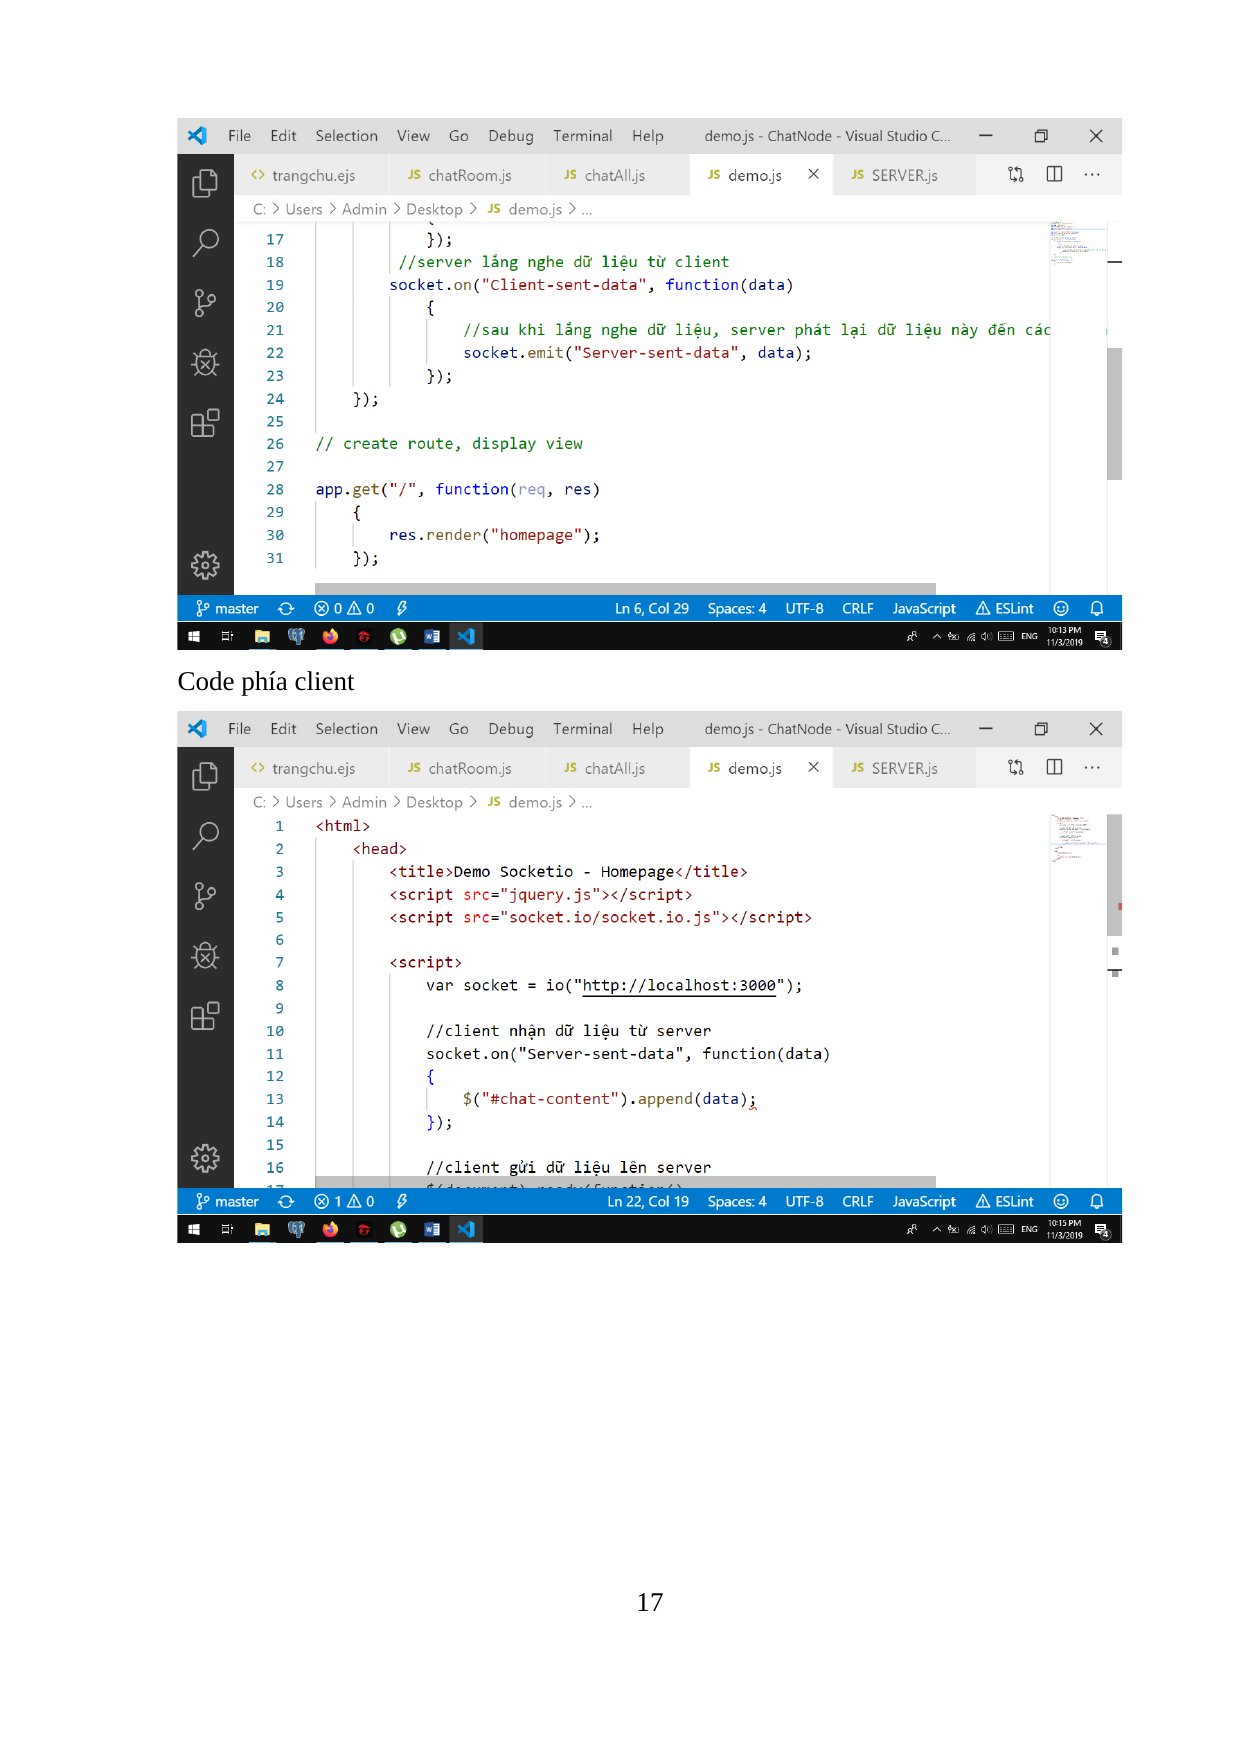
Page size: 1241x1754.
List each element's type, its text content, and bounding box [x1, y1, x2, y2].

picture [177, 118, 1123, 650]
text Code phía client [177, 650, 1122, 711]
picture [177, 711, 1123, 1243]
